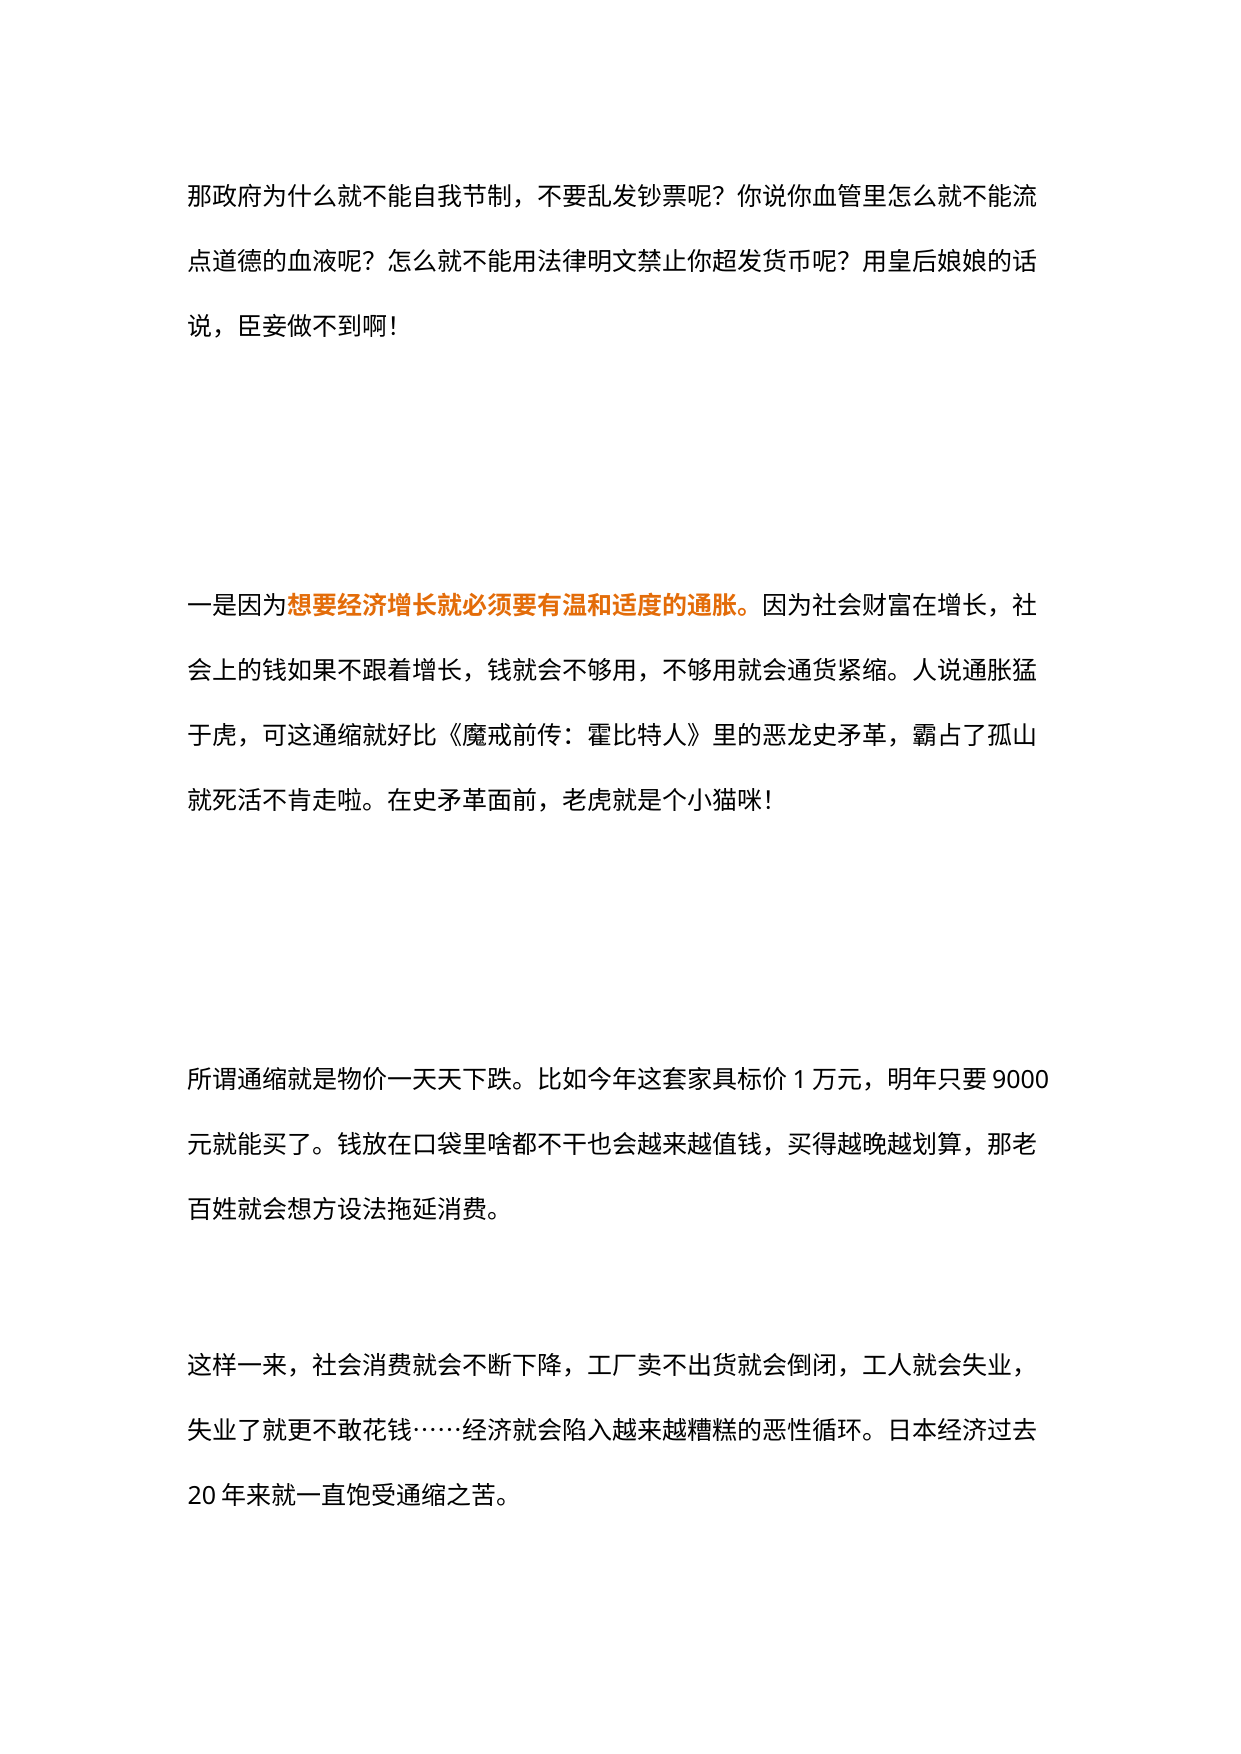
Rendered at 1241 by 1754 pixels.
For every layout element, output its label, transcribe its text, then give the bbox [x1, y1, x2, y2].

text 这样一来，社会消费就会不断下降，工厂卖不出货就会倒闭，工人就会失业，失业了就更不敢花钱……经济就会陷入越来越糟糕的恶性循环。日本经济过去20年来就一直饱受通缩之苦。 [187, 1331, 1053, 1526]
text 所谓通缩就是物价一天天下跌。比如今年这套家具标价1万元，明年只要9000元就能买了。钱放在口袋里啥都不干也会越来越值钱，买得越晚越划算，那老百姓就会想方设法拖延消费。 [187, 1045, 1053, 1240]
text 那政府为什么就不能自我节制，不要乱发钞票呢？你说你血管里怎么就不能流点道德的血液呢？怎么就不能用法律明文禁止你超发货币呢？用皇后娘娘的话说，臣妾做不到啊！ [187, 162, 1053, 357]
text 一是因为想要经济增长就必须要有温和适度的通胀。因为社会财富在增长，社会上的钱如果不跟着增长，钱就会不够用，不够用就会通货紧缩。人说通胀猛于虎，可这通缩就好比《魔戒前传：霍比特人》里的恶龙史矛革，霸占了孤山就死活不肯走啦。在史矛革面前，老虎就是个小猫咪！ [187, 571, 1053, 831]
